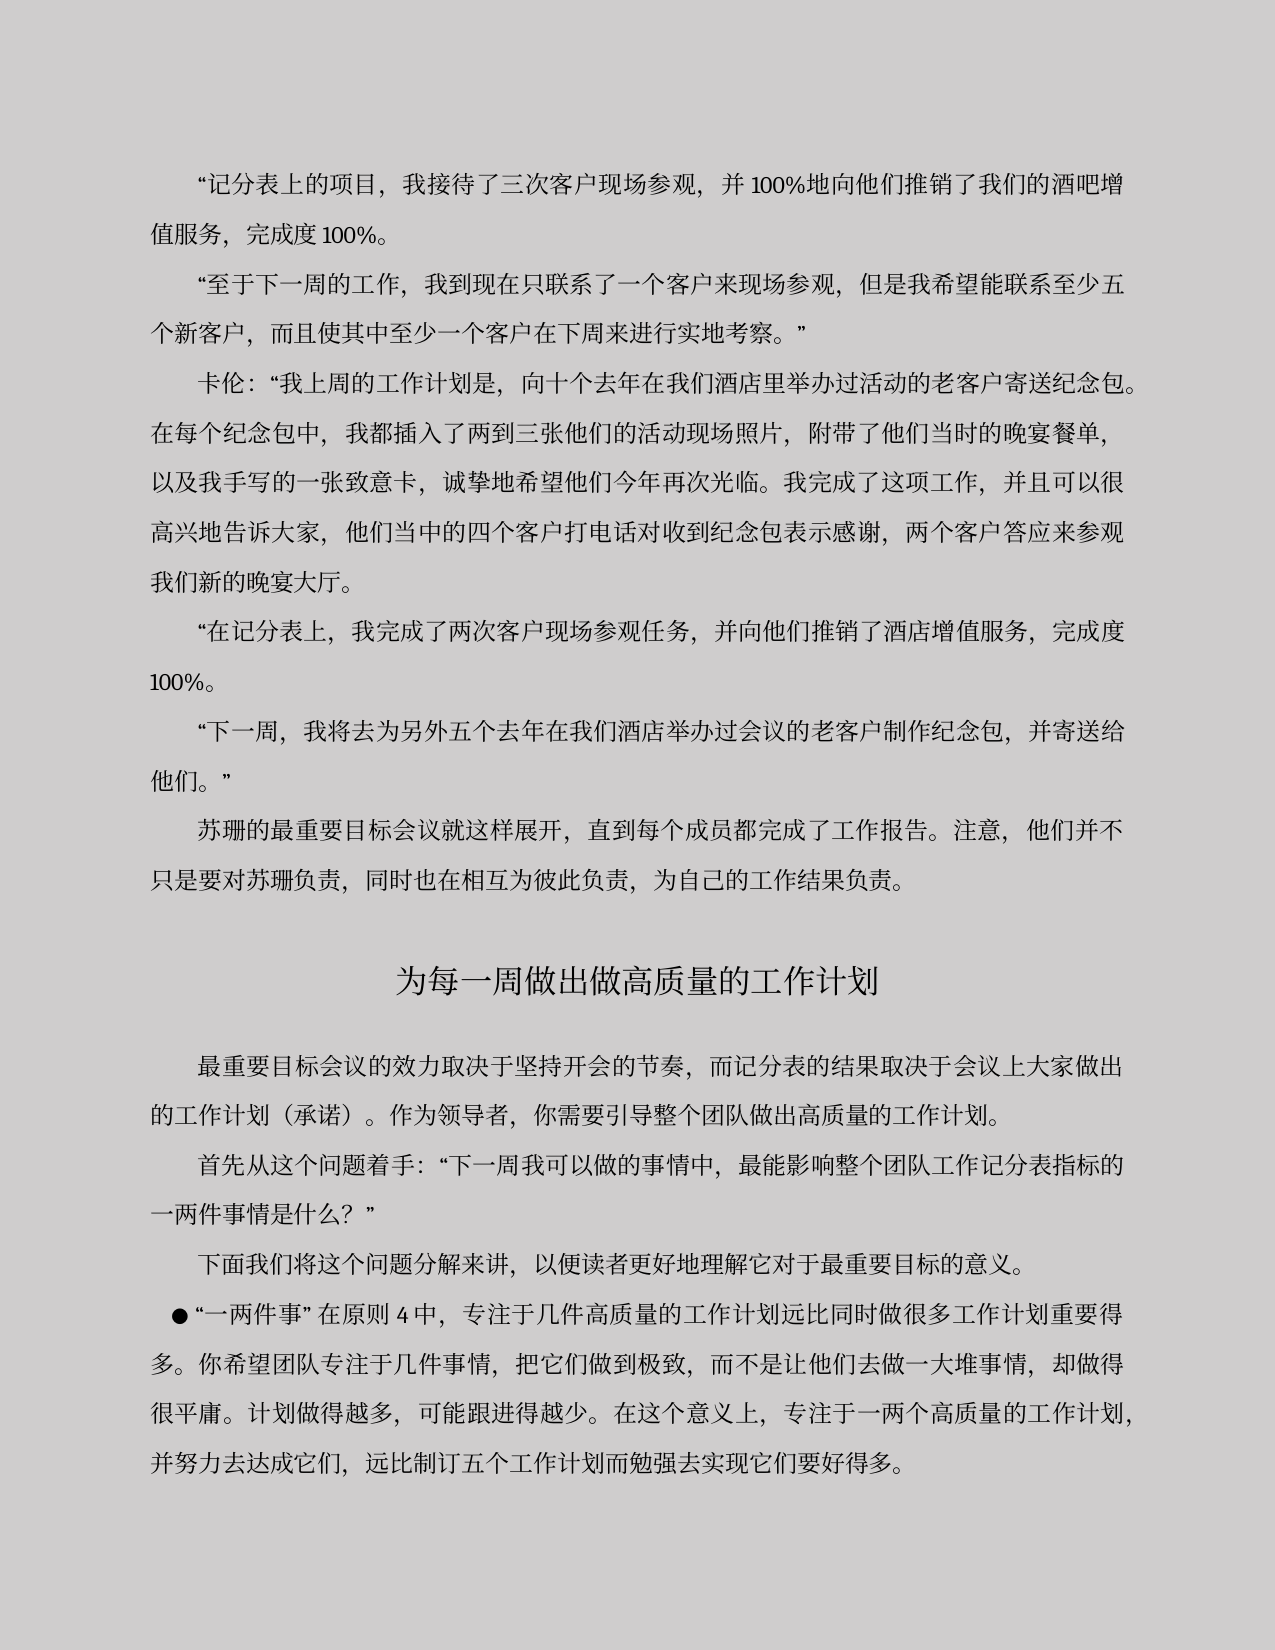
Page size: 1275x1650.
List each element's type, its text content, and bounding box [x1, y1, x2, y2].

text 下面我们将这个问题分解来讲，以便读者更好地理解它对于最重要目标的意义。 [150, 1230, 1125, 1280]
text “在记分表上，我完成了两次客户现场参观任务，并向他们推销了酒店增值服务，完成度100%。 [150, 597, 1125, 697]
text 卡伦：“我上周的工作计划是，向十个去年在我们酒店里举办过活动的老客户寄送纪念包。在每个纪念包中，我都插入了两到三张他们的活动现场照片，附带了他们当时的晚宴餐单，以及我手写的一张致意卡，诚挚地希望他们今年再次光临。我完成了这项工作，并且可以很高兴地告诉大家，他们当中的四个客户打电话对收到纪念包表示感谢，两个客户答应来参观我们新的晚宴大厅。 [150, 349, 1125, 597]
text “至于下一周的工作，我到现在只联系了一个客户来现场参观，但是我希望能联系至少五个新客户，而且使其中至少一个客户在下周来进行实地考察。” [150, 249, 1125, 349]
text “记分表上的项目，我接待了三次客户现场参观，并100%地向他们推销了我们的酒吧增值服务，完成度100%。 [150, 150, 1125, 249]
text 苏珊的最重要目标会议就这样展开，直到每个成员都完成了工作报告。注意，他们并不只是要对苏珊负责，同时也在相互为彼此负责，为自己的工作结果负责。 [150, 796, 1125, 895]
text ● “一两件事” 在原则4中，专注于几件高质量的工作计划远比同时做很多工作计划重要得多。你希望团队专注于几件事情，把它们做到极致，而不是让他们去做一大堆事情，却做得很平庸。计划做得越多，可能跟进得越少。在这个意义上，专注于一两个高质量的工作计划，并努力去达成它们，远比制订五个工作计划而勉强去实现它们要好得多。 [150, 1280, 1125, 1478]
text 为每一周做出做高质量的工作计划 [150, 948, 1125, 1002]
text 首先从这个问题着手：“下一周我可以做的事情中，最能影响整个团队工作记分表指标的一两件事情是什么？” [150, 1131, 1125, 1230]
text “下一周，我将去为另外五个去年在我们酒店举办过会议的老客户制作纪念包，并寄送给他们。” [150, 697, 1125, 796]
text 最重要目标会议的效力取决于坚持开会的节奏，而记分表的结果取决于会议上大家做出的工作计划（承诺）。作为领导者，你需要引导整个团队做出高质量的工作计划。 [150, 1031, 1125, 1131]
